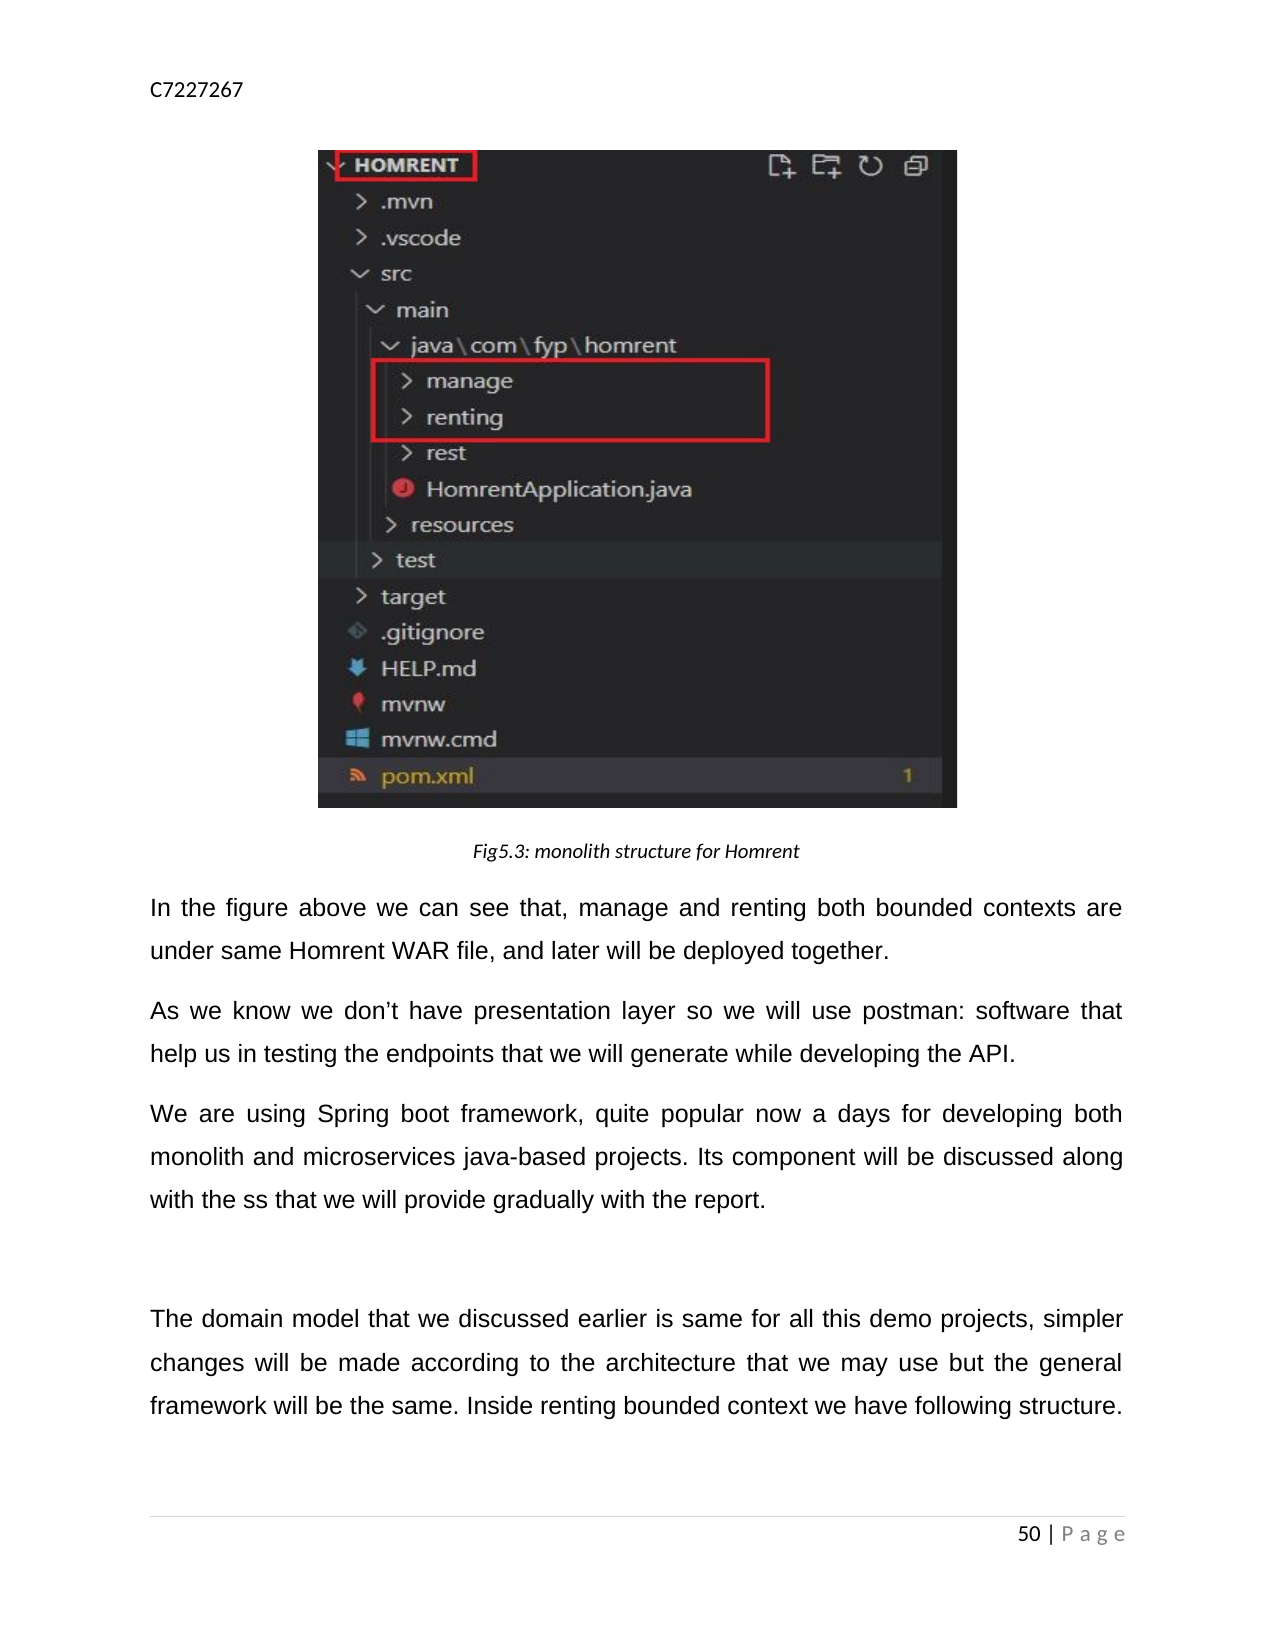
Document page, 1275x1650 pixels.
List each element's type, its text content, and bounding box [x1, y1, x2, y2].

text Fig5.3: monolith structure for Homrent [150, 838, 1125, 863]
text As we know we don’t have presentation layer so we will use postman: software that help us in testing the endpoints that we will generate while developing the API. [150, 996, 1125, 1068]
text The domain model that we discussed earlier is same for all this demo projects, simpler changes will be made according to the architecture that we may use but the general framework will be the same. Inside renting bounded context we have following structure. [150, 1304, 1125, 1419]
text In the figure above we can see that, manage and renting both bounded contexts are under same Homrent WAR file, and later will be deployed together. [150, 893, 1125, 965]
text We are using Spring boot framework, quite popular now a days for developing both monolith and microservices java-based projects. Its component will be discussed along with the ss that we will provide gradually with the report. [150, 1099, 1125, 1214]
picture [318, 150, 958, 808]
